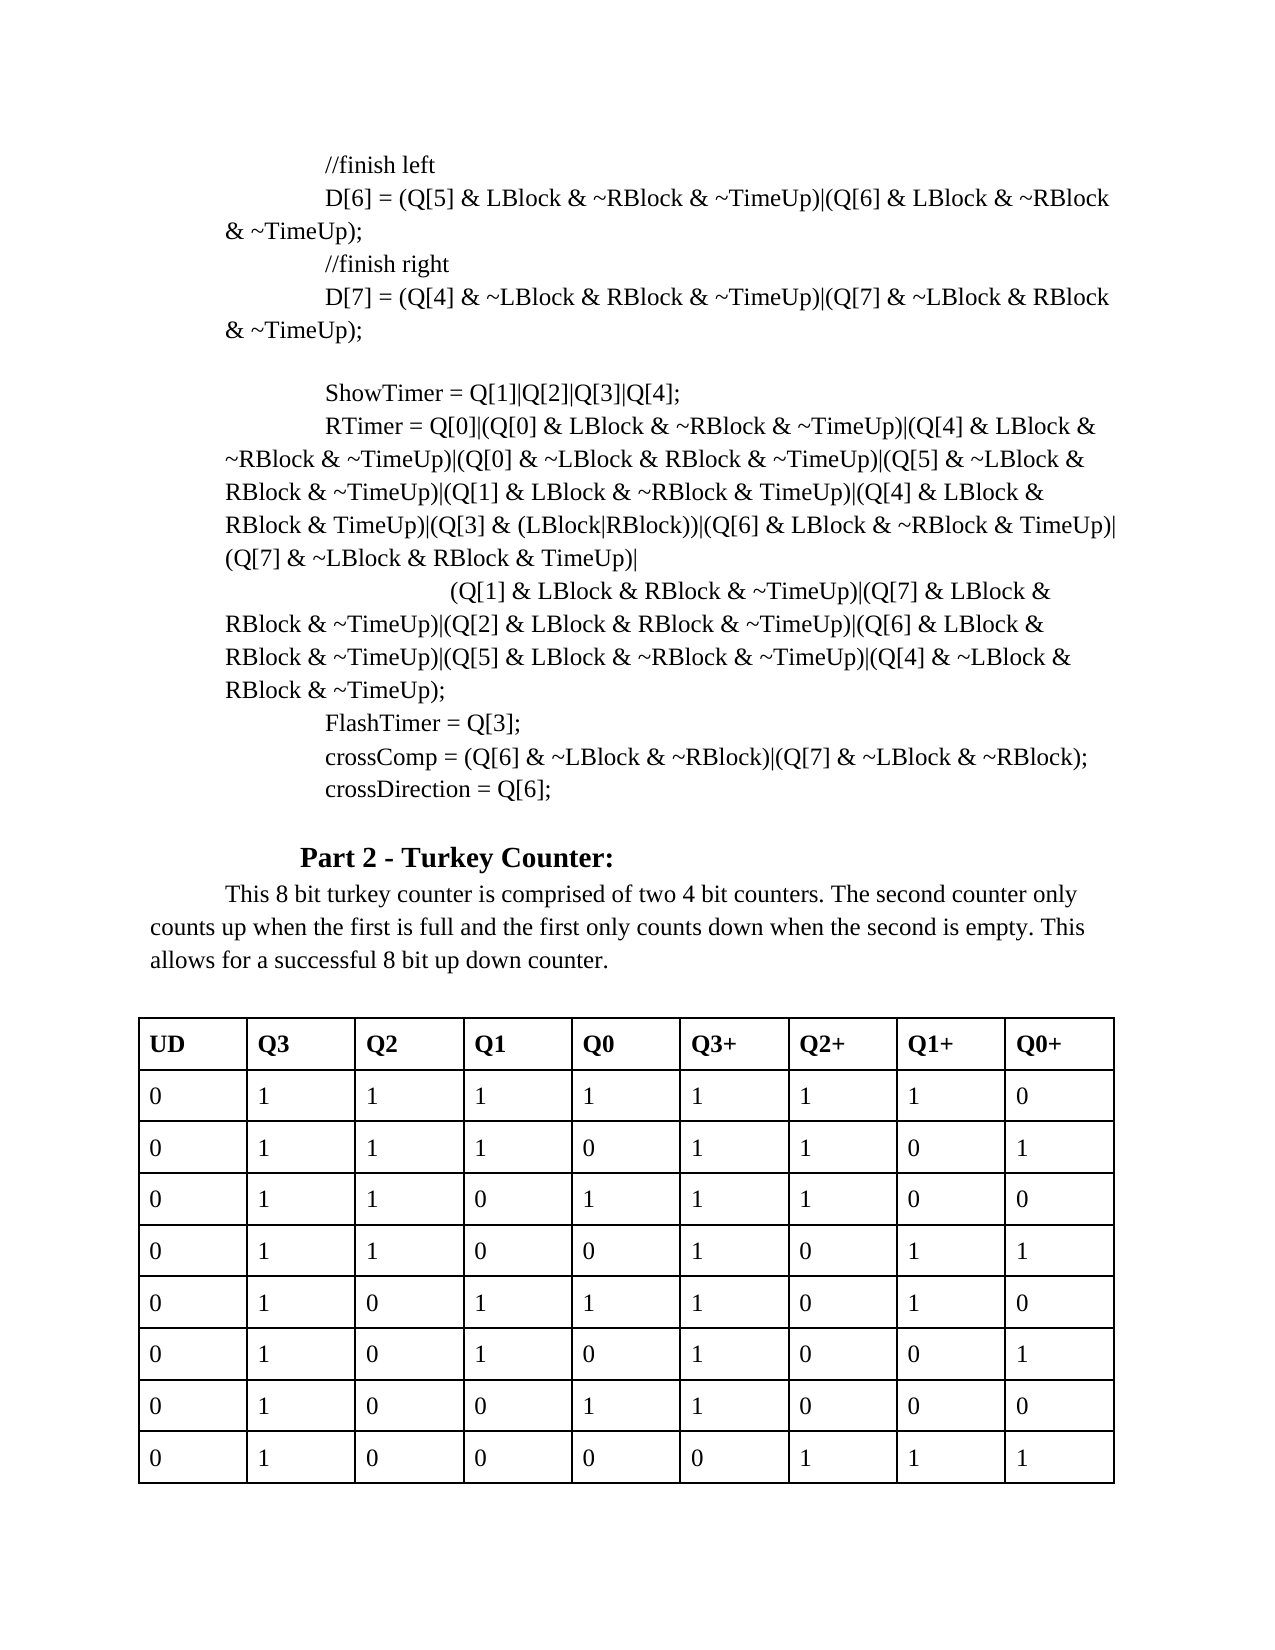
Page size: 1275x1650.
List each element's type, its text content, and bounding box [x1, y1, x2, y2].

table_cell 0 [898, 1122, 1004, 1172]
table_cell 1 [681, 1226, 788, 1275]
table_cell 0 [573, 1329, 679, 1378]
table_cell 0 [140, 1071, 246, 1120]
table_header Q1 [465, 1019, 571, 1068]
table_cell 0 [1006, 1174, 1113, 1223]
text RTimer = Q[0]|(Q[0] & LBlock & ~RBlock & ~TimeUp)|(Q[4] & LBlock & ~RBlock & ~TimeUp)|(Q[0] & ~LBlock & RBlock & ~TimeUp)|(Q[5] & ~LBlock & RBlock & ~TimeUp)|(Q[1] & LBlock & ~RBlock & TimeUp)|(Q[4] & LBlock & RBlock & TimeUp)|(Q[3] & (LBlock|RBlock))|(Q[6] & LBlock & ~RBlock & TimeUp)|(Q[7] & ~LBlock & RBlock & TimeUp)| [225, 411, 1125, 572]
table_cell 1 [1006, 1329, 1113, 1378]
table_cell 0 [573, 1122, 679, 1172]
table_header Q0 [573, 1019, 679, 1068]
text FlashTimer = Q[3]; [225, 708, 1125, 737]
table_cell 0 [140, 1432, 246, 1482]
text D[7] = (Q[4] & ~LBlock & RBlock & ~TimeUp)|(Q[7] & ~LBlock & RBlock & ~TimeUp); [225, 282, 1125, 344]
table_cell 1 [248, 1329, 354, 1378]
table_cell 1 [1006, 1226, 1113, 1275]
text crossComp = (Q[6] & ~LBlock & ~RBlock)|(Q[7] & ~LBlock & ~RBlock); [225, 742, 1125, 770]
table_cell 0 [465, 1226, 571, 1275]
table_cell 1 [465, 1071, 571, 1120]
table_cell 1 [573, 1277, 679, 1327]
table_cell 1 [248, 1381, 354, 1430]
table_cell 0 [573, 1432, 679, 1482]
table_cell 1 [898, 1432, 1004, 1482]
table_cell 0 [1006, 1071, 1113, 1120]
text This 8 bit turkey counter is comprised of two 4 bit counters. The second counter only counts up when the first is full and the first only counts down when the second is empty. This allows for a successful 8 bit up down counter. [150, 879, 1125, 974]
table_cell 1 [681, 1277, 788, 1327]
table_cell 1 [248, 1432, 354, 1482]
table_cell 1 [1006, 1122, 1113, 1172]
table_cell 0 [465, 1174, 571, 1223]
table_header UD [140, 1019, 246, 1068]
table_cell 0 [140, 1226, 246, 1275]
table_cell 1 [1006, 1432, 1113, 1482]
text //finish right [225, 249, 1125, 278]
table_cell 1 [248, 1122, 354, 1172]
text D[6] = (Q[5] & LBlock & ~RBlock & ~TimeUp)|(Q[6] & LBlock & ~RBlock & ~TimeUp); [225, 183, 1125, 245]
table_cell 1 [681, 1122, 788, 1172]
table_header Q3 [248, 1019, 354, 1068]
text ShowTimer = Q[1]|Q[2]|Q[3]|Q[4]; [225, 378, 1125, 407]
table_cell 1 [573, 1071, 679, 1120]
table_cell 0 [790, 1277, 896, 1327]
table_cell 0 [356, 1381, 463, 1430]
table_cell 0 [140, 1277, 246, 1327]
table_cell 1 [681, 1329, 788, 1378]
text Part 2 - Turkey Counter: [150, 841, 1125, 874]
table_cell 0 [140, 1122, 246, 1172]
table_cell 1 [248, 1277, 354, 1327]
table_cell 1 [898, 1071, 1004, 1120]
table_cell 0 [140, 1381, 246, 1430]
table_cell 1 [248, 1071, 354, 1120]
table_header Q3+ [681, 1019, 788, 1068]
table_cell 1 [790, 1432, 896, 1482]
table_cell 1 [465, 1277, 571, 1327]
text //finish left [225, 150, 1125, 179]
table_cell 1 [681, 1071, 788, 1120]
text crossDirection = Q[6]; [225, 774, 1125, 803]
table_cell 0 [790, 1329, 896, 1378]
table_cell 0 [356, 1277, 463, 1327]
table_cell 1 [465, 1329, 571, 1378]
text (Q[1] & LBlock & RBlock & ~TimeUp)|(Q[7] & LBlock & RBlock & ~TimeUp)|(Q[2] & LBlock & RBlock & ~TimeUp)|(Q[6] & LBlock & RBlock & ~TimeUp)|(Q[5] & LBlock & ~RBlock & ~TimeUp)|(Q[4] & ~LBlock & RBlock & ~TimeUp); [225, 576, 1125, 704]
table_cell 0 [1006, 1381, 1113, 1430]
table_cell 1 [356, 1122, 463, 1172]
table_cell 0 [140, 1174, 246, 1223]
table_cell 1 [248, 1226, 354, 1275]
table_cell 0 [140, 1329, 246, 1378]
table_cell 1 [898, 1277, 1004, 1327]
table_cell 1 [356, 1226, 463, 1275]
table_cell 0 [1006, 1277, 1113, 1327]
table_cell 1 [681, 1174, 788, 1223]
table_cell 0 [790, 1226, 896, 1275]
table_cell 0 [790, 1381, 896, 1430]
table_cell 0 [356, 1432, 463, 1482]
table_cell 1 [790, 1174, 896, 1223]
table_cell 0 [465, 1432, 571, 1482]
table_header Q2+ [790, 1019, 896, 1068]
table_cell 1 [356, 1071, 463, 1120]
table_cell 1 [898, 1226, 1004, 1275]
table_header Q1+ [898, 1019, 1004, 1068]
table_header Q0+ [1006, 1019, 1113, 1068]
table_cell 1 [465, 1122, 571, 1172]
table_cell 1 [356, 1174, 463, 1223]
table_cell 0 [356, 1329, 463, 1378]
table_cell 0 [898, 1329, 1004, 1378]
table_cell 0 [898, 1174, 1004, 1223]
table_cell 1 [248, 1174, 354, 1223]
table_cell 1 [790, 1071, 896, 1120]
table_cell 1 [573, 1174, 679, 1223]
table_cell 0 [465, 1381, 571, 1430]
table_cell 0 [898, 1381, 1004, 1430]
table_header Q2 [356, 1019, 463, 1068]
table_cell 1 [681, 1381, 788, 1430]
table_cell 1 [573, 1381, 679, 1430]
table_cell 1 [790, 1122, 896, 1172]
table_cell 0 [681, 1432, 788, 1482]
table_cell 0 [573, 1226, 679, 1275]
